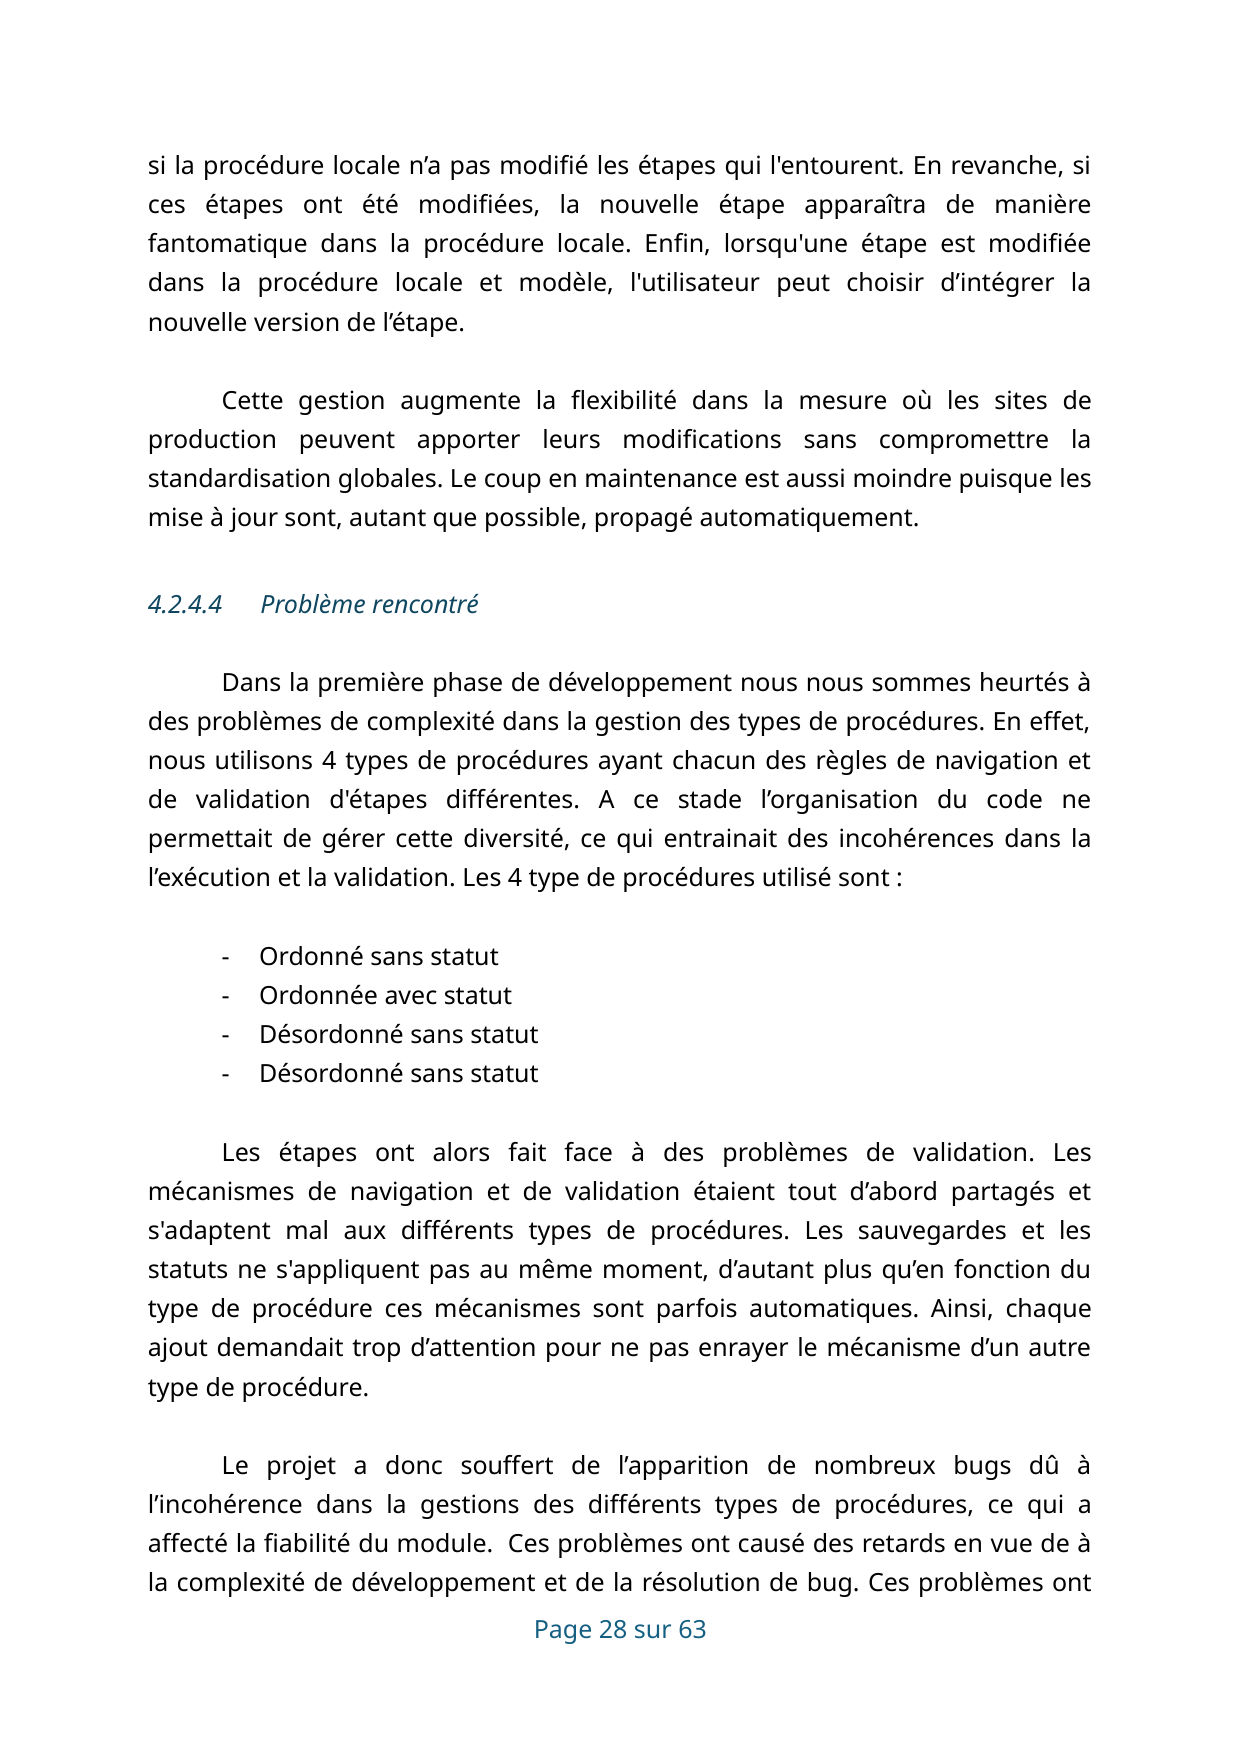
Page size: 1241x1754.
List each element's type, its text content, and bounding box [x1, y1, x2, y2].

text Les étapes ont alors fait face à des problèmes de validation. Les mécanismes de navigation et de validation étaient tout d’abord partagés et s'adaptent mal aux différents types de procédures. Les sauvegardes et les statuts ne s'appliquent pas au même moment, d’autant plus qu’en fonction du type de procédure ces mécanismes sont parfois automatiques. Ainsi, chaque ajout demandait trop d’attention pour ne pas enrayer le mécanisme d’un autre type de procédure. [148, 1134, 1093, 1403]
text Cette gestion augmente la flexibilité dans la mesure où les sites de production peuvent apporter leurs modifications sans compromettre la standardisation globales. Le coup en maintenance est aussi moindre puisque les mise à jour sont, autant que possible, propagé automatiquement. [148, 383, 1093, 534]
list Ordonnée avec statut [221, 977, 1093, 1012]
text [148, 148, 1093, 338]
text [148, 1447, 1093, 1599]
subtitle Problème rencontré [148, 587, 1093, 621]
text Dans la première phase de développement nous nous sommes heurtés à des problèmes de complexité dans la gestion des types de procédures. En effet, nous utilisons 4 types de procédures ayant chacun des règles de navigation et de validation d'étapes différentes. A ce stade l’organisation du code ne permettait de gérer cette diversité, ce qui entrainait des incohérences dans la l’exécution et la validation. Les 4 type de procédures utilisé sont : [148, 664, 1093, 894]
list Désordonné sans statut [221, 1017, 1093, 1051]
list Désordonné sans statut [221, 1056, 1093, 1090]
list Ordonné sans statut [221, 938, 1093, 972]
